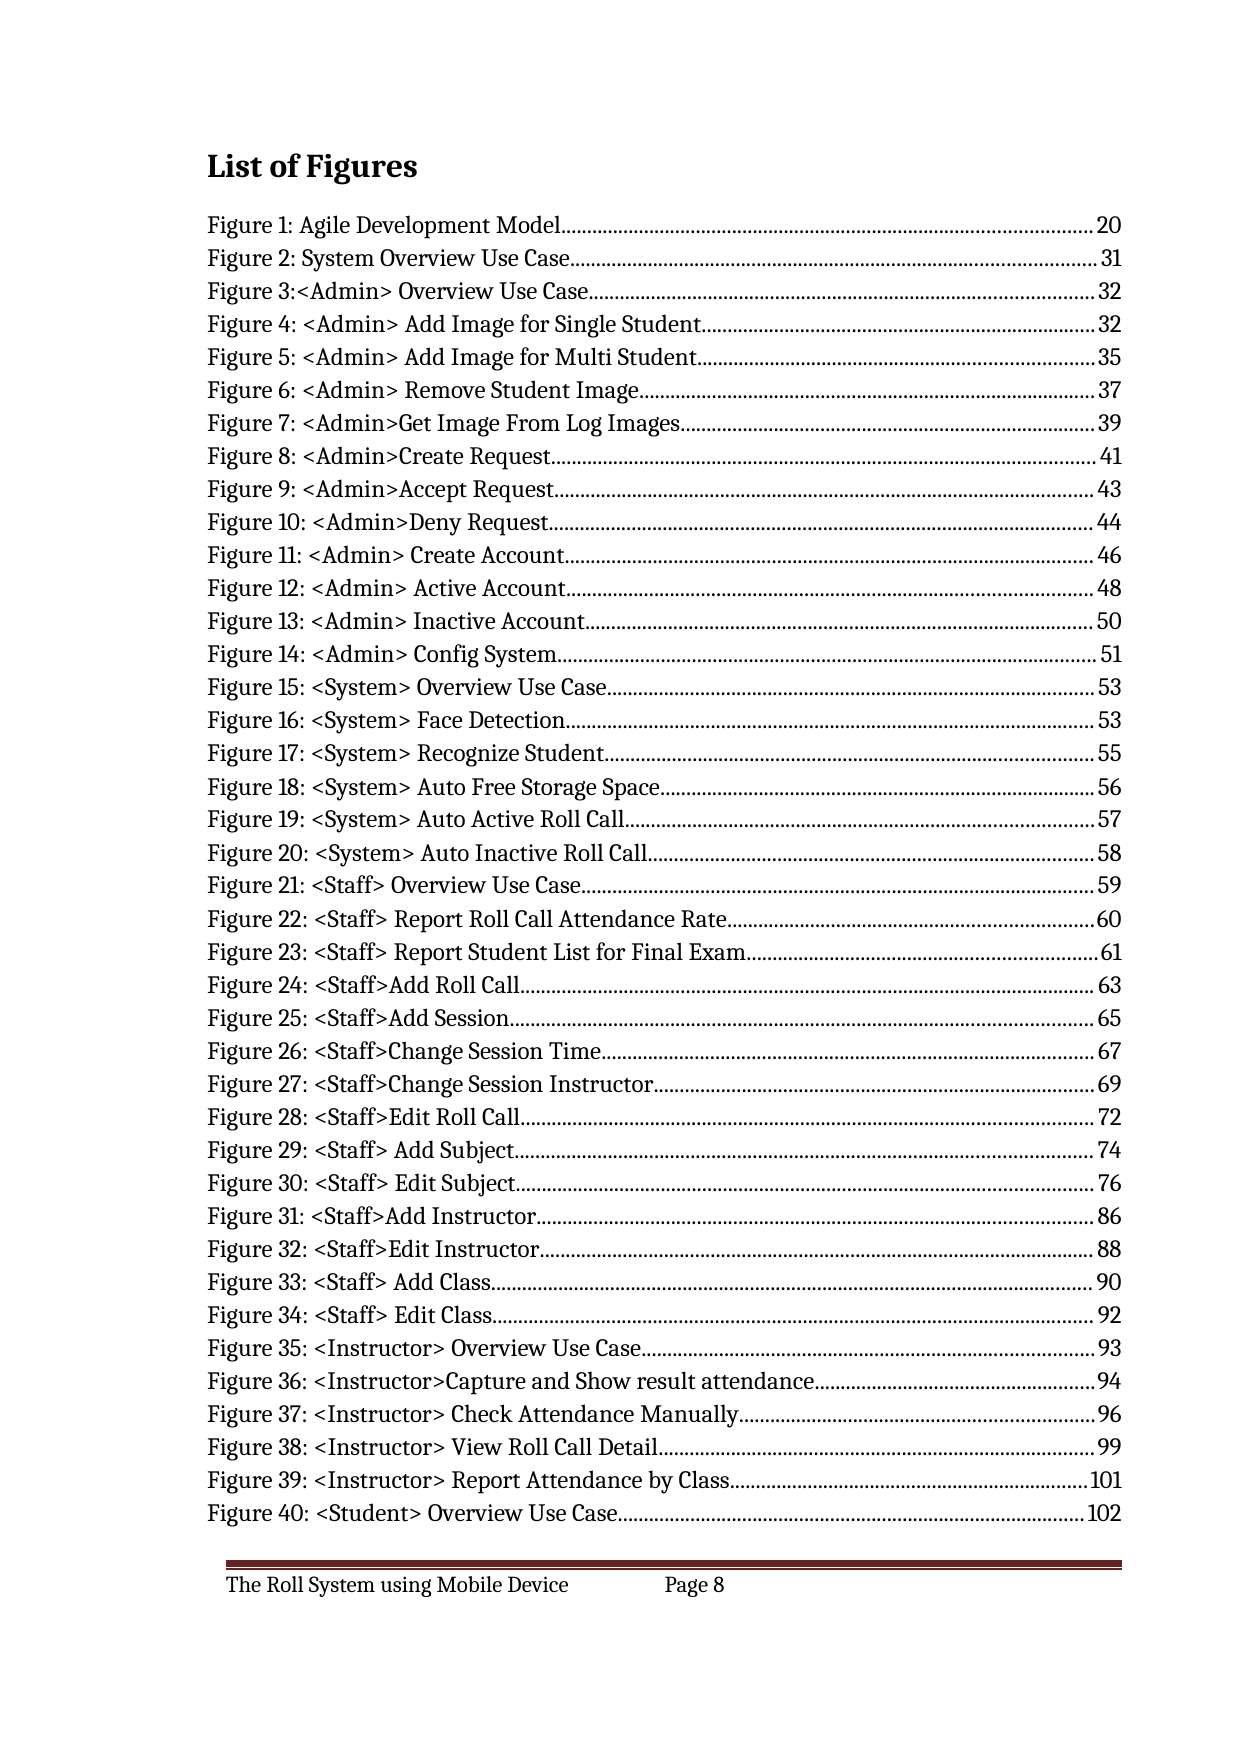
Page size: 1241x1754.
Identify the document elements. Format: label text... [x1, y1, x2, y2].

text Figure 25: <Staff>Add Session 65 [207, 1003, 1122, 1032]
text Figure 24: <Staff>Add Roll Call 63 [207, 971, 1122, 999]
text Figure 4: <Admin> Add Image for Single Student 32 [207, 310, 1122, 339]
text Figure 9: <Admin>Accept Request 43 [207, 475, 1122, 504]
text Figure 30: <Staff> Edit Subject 76 [207, 1169, 1122, 1197]
text Figure 16: <System> Face Detection 53 [207, 706, 1122, 735]
text Figure 11: <Admin> Create Account 46 [207, 541, 1122, 570]
text Figure 21: <Staff> Overview Use Case 59 [207, 871, 1122, 900]
text Figure 1: Agile Development Model 20 [207, 211, 1122, 240]
text Figure 27: <Staff>Change Session Instructor 69 [207, 1069, 1122, 1098]
text Figure 34: <Staff> Edit Class 92 [207, 1301, 1122, 1329]
text Figure 17: <System> Recognize Student 55 [207, 739, 1122, 768]
subtitle List of Figures [207, 148, 1122, 186]
text Figure 12: <Admin> Active Account 48 [207, 574, 1122, 603]
text Figure 33: <Staff> Add Class 90 [207, 1268, 1122, 1296]
text Figure 3:<Admin> Overview Use Case 32 [207, 277, 1122, 306]
text Figure 40: <Student> Overview Use Case 102 [207, 1499, 1122, 1528]
text Figure 15: <System> Overview Use Case 53 [207, 673, 1122, 702]
text Figure 22: <Staff> Report Roll Call Attendance Rate 60 [207, 904, 1122, 933]
text Figure 28: <Staff>Edit Roll Call 72 [207, 1103, 1122, 1131]
text Figure 32: <Staff>Edit Instructor 88 [207, 1235, 1122, 1263]
text Figure 39: <Instructor> Report Attendance by Class 101 [207, 1466, 1122, 1494]
text Figure 2: System Overview Use Case 31 [207, 244, 1122, 273]
text Figure 38: <Instructor> View Roll Call Detail 99 [207, 1433, 1122, 1462]
text Figure 35: <Instructor> Overview Use Case 93 [207, 1334, 1122, 1362]
text Figure 19: <System> Auto Active Roll Call 57 [207, 805, 1122, 834]
text Figure 37: <Instructor> Check Attendance Manually 96 [207, 1400, 1122, 1428]
text Figure 10: <Admin>Deny Request 44 [207, 508, 1122, 537]
text Figure 20: <System> Auto Inactive Roll Call 58 [207, 838, 1122, 867]
text Figure 31: <Staff>Add Instructor 86 [207, 1202, 1122, 1230]
text Figure 5: <Admin> Add Image for Multi Student 35 [207, 343, 1122, 372]
text Figure 6: <Admin> Remove Student Image 37 [207, 376, 1122, 405]
text Figure 13: <Admin> Inactive Account 50 [207, 607, 1122, 636]
text Figure 29: <Staff> Add Subject 74 [207, 1136, 1122, 1164]
text Figure 36: <Instructor>Capture and Show result attendance 94 [207, 1367, 1122, 1396]
text Figure 7: <Admin>Get Image From Log Images 39 [207, 409, 1122, 438]
text Figure 8: <Admin>Create Request 41 [207, 442, 1122, 471]
text Figure 14: <Admin> Config System 51 [207, 640, 1122, 669]
text Figure 26: <Staff>Change Session Time 67 [207, 1037, 1122, 1065]
text Figure 18: <System> Auto Free Storage Space 56 [207, 772, 1122, 801]
text Figure 23: <Staff> Report Student List for Final Exam 61 [207, 937, 1122, 966]
